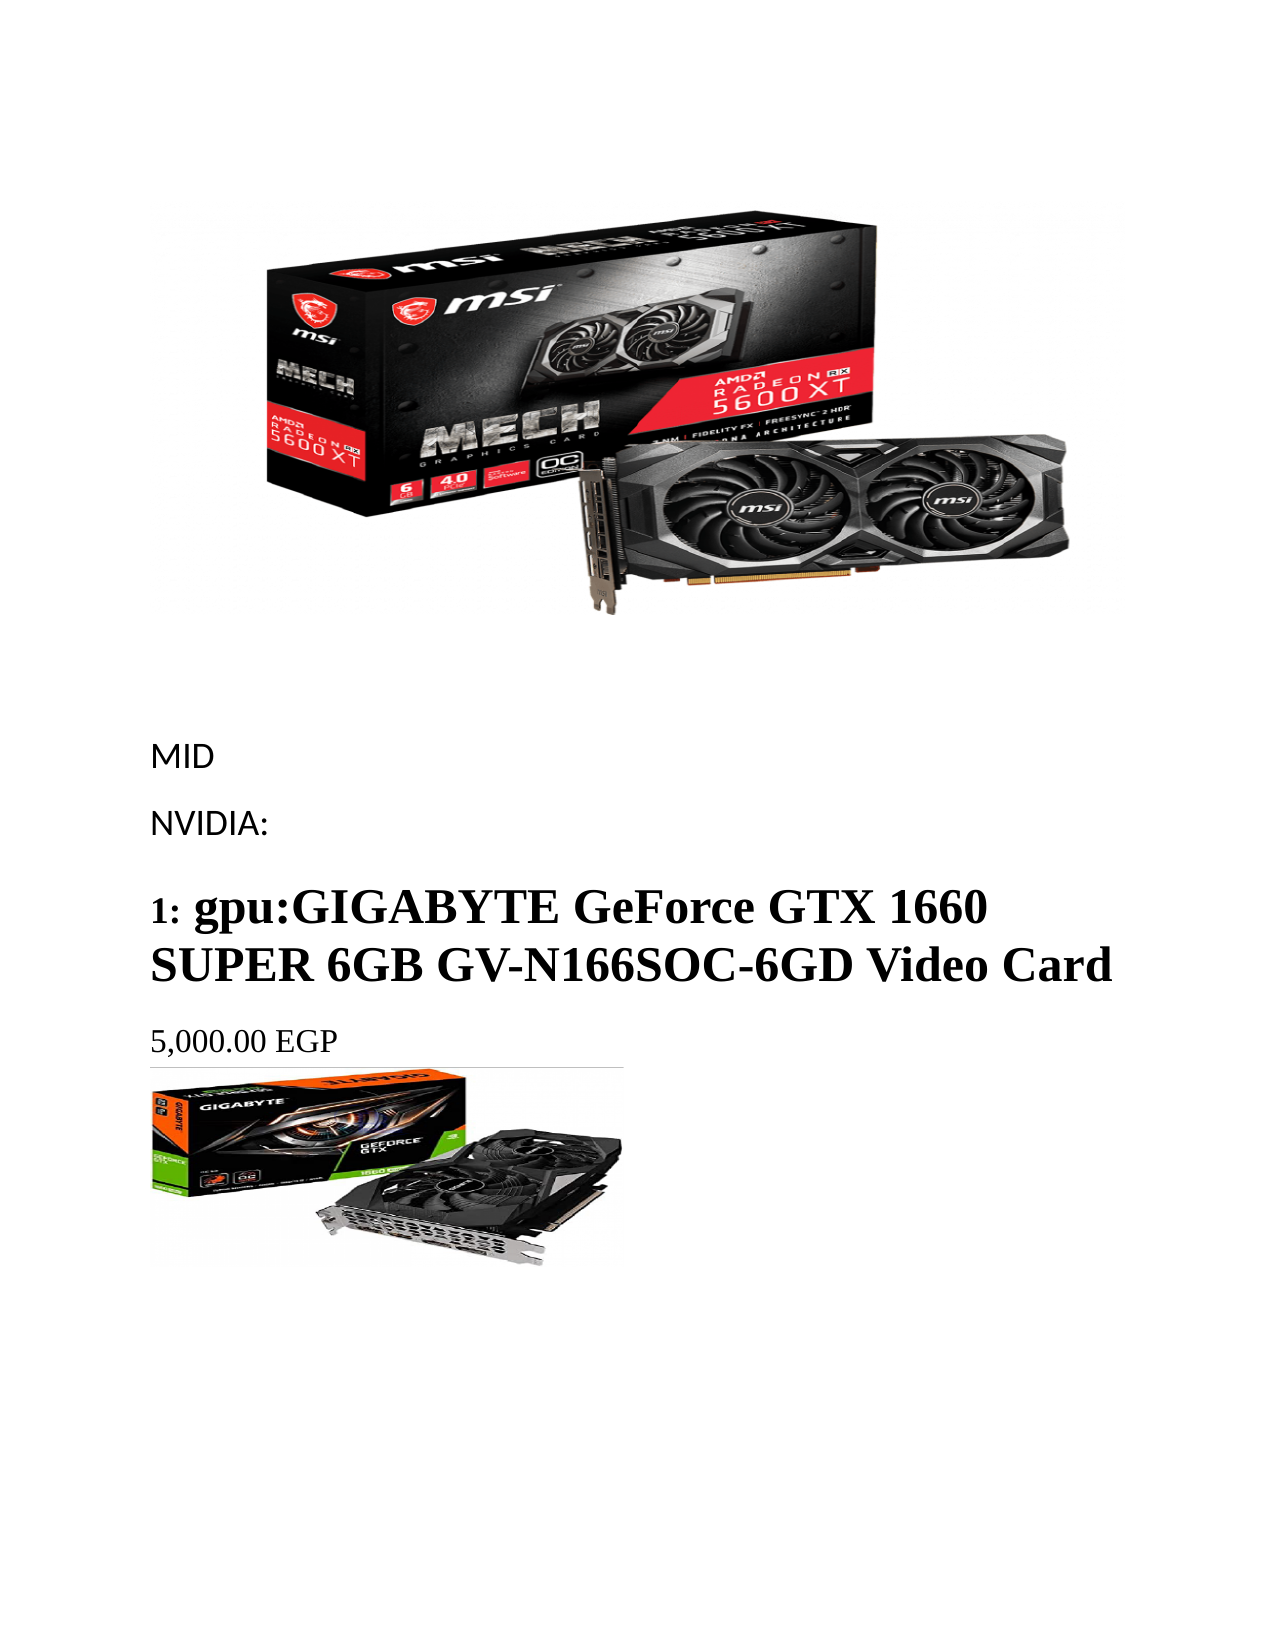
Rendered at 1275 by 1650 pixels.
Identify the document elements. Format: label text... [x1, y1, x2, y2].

subtitle 1: gpu:GIGABYTE GeForce GTX 1660 SUPER 6GB GV-N166SOC-6GD Video Card [150, 877, 1125, 992]
text MID [150, 732, 1125, 778]
text NVIDIA: [150, 798, 1125, 844]
text 5,000.00 EGP [150, 1021, 1125, 1060]
picture [150, 1059, 624, 1275]
picture [150, 150, 1125, 667]
